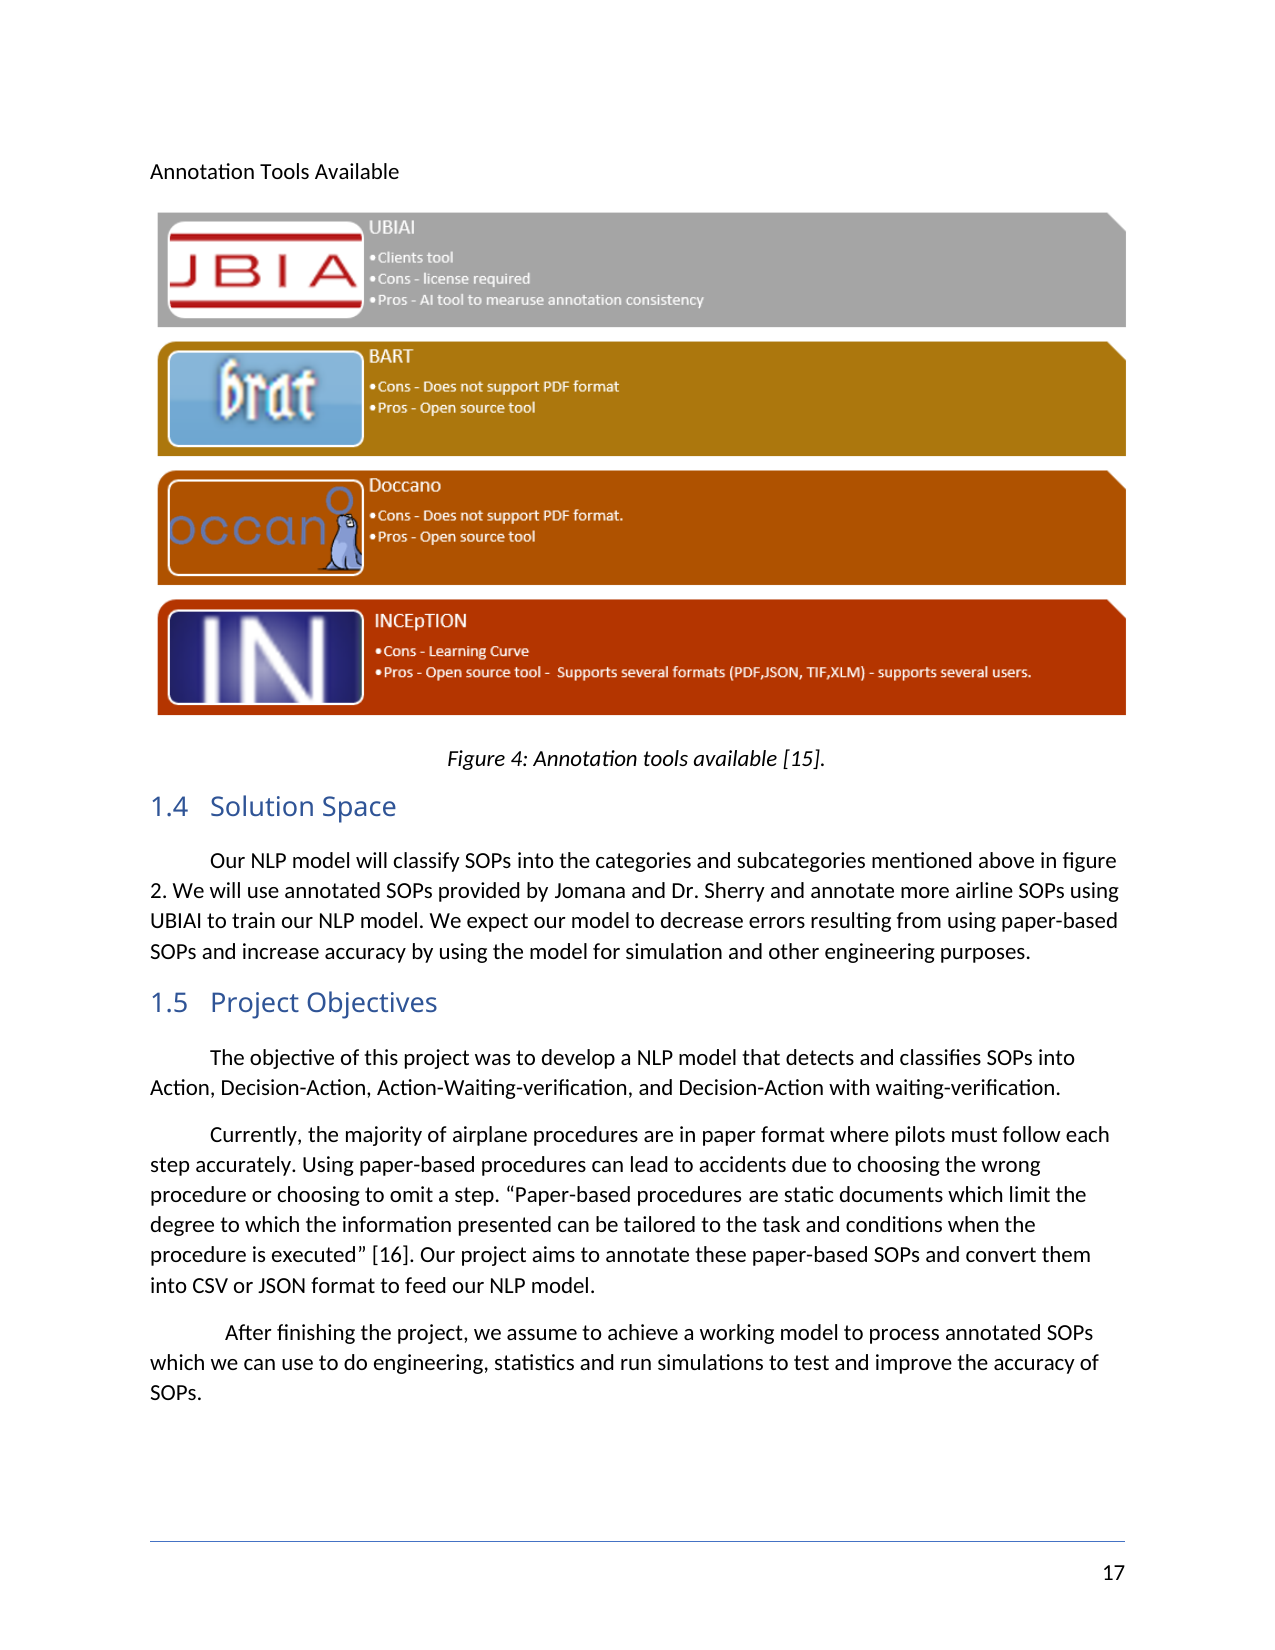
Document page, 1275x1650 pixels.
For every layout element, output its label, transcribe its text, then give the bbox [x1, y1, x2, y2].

text Currently, the majority of airplane procedures are in paper format where pilots must follow each step accurately. Using paper-based procedures can lead to accidents due to choosing the wrong procedure or choosing to omit a step. “Paper-based procedures are static documents which limit the degree to which the information presented can be tailored to the task and conditions when the procedure is executed” . Our project aims to annotate these paper-based SOPs and convert them into CSV or JSON format to feed our NLP model. [150, 1120, 1125, 1299]
subtitle Solution Space [150, 787, 1125, 824]
text Annotation Tools Available [150, 157, 1125, 185]
picture [150, 206, 1136, 724]
subtitle Project Objectives [150, 984, 1125, 1021]
text After finishing the project, we assume to achieve a working model to process annotated SOPs which we can use to do engineering, statistics and run simulations to test and improve the accuracy of SOPs. [150, 1318, 1125, 1406]
text Figure 4: Annotation tools available . [150, 744, 1125, 772]
text The objective of this project was to develop a NLP model that detects and classifies SOPs into Action, Decision-Action, Action-Waiting-verification, and Decision-Action with waiting-verification. [150, 1043, 1125, 1101]
text Our NLP model will classify SOPs into the categories and subcategories mentioned above in figure 2. We will use annotated SOPs provided by Jomana and Dr. Sherry and annotate more airline SOPs using UBIAI to train our NLP model. We expect our model to decrease errors resulting from using paper-based SOPs and increase accuracy by using the model for simulation and other engineering purposes. [150, 846, 1125, 965]
